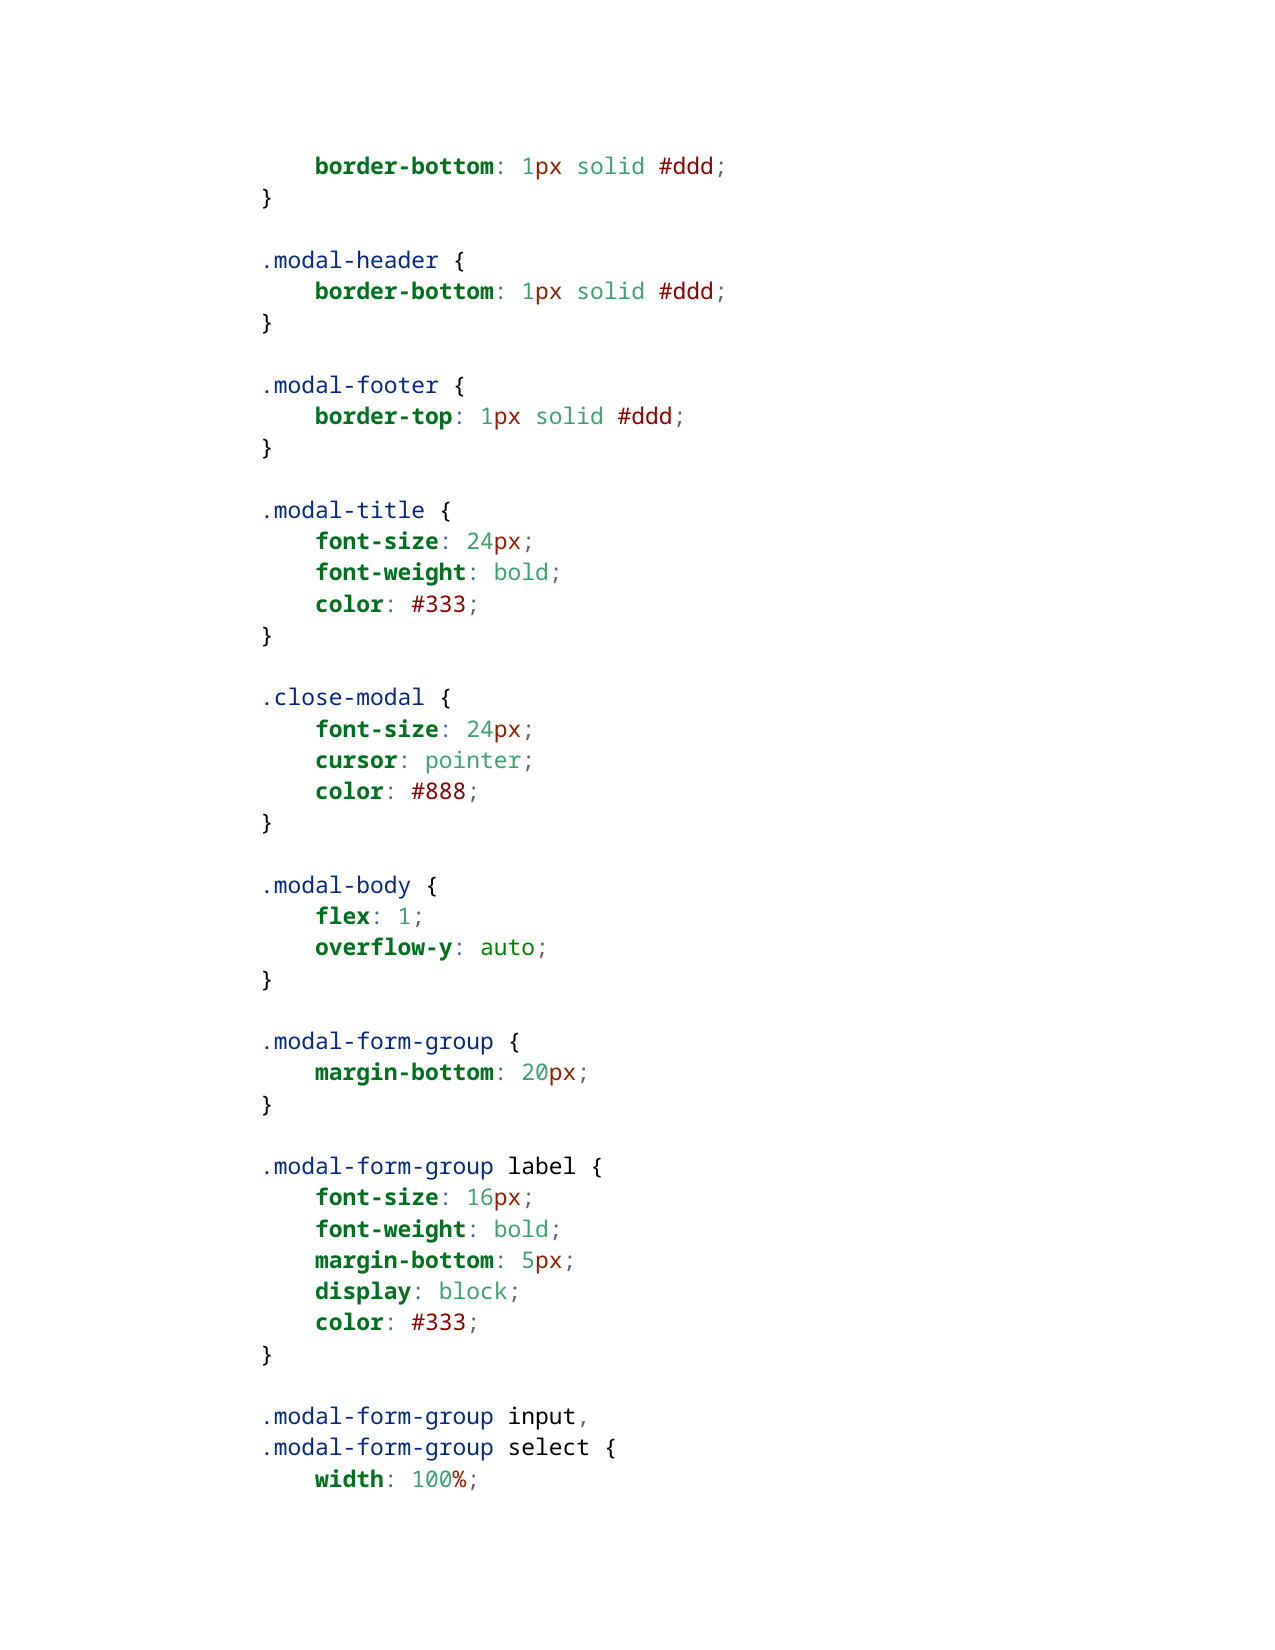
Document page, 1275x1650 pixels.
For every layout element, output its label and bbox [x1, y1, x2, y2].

text [150, 150, 1125, 1494]
